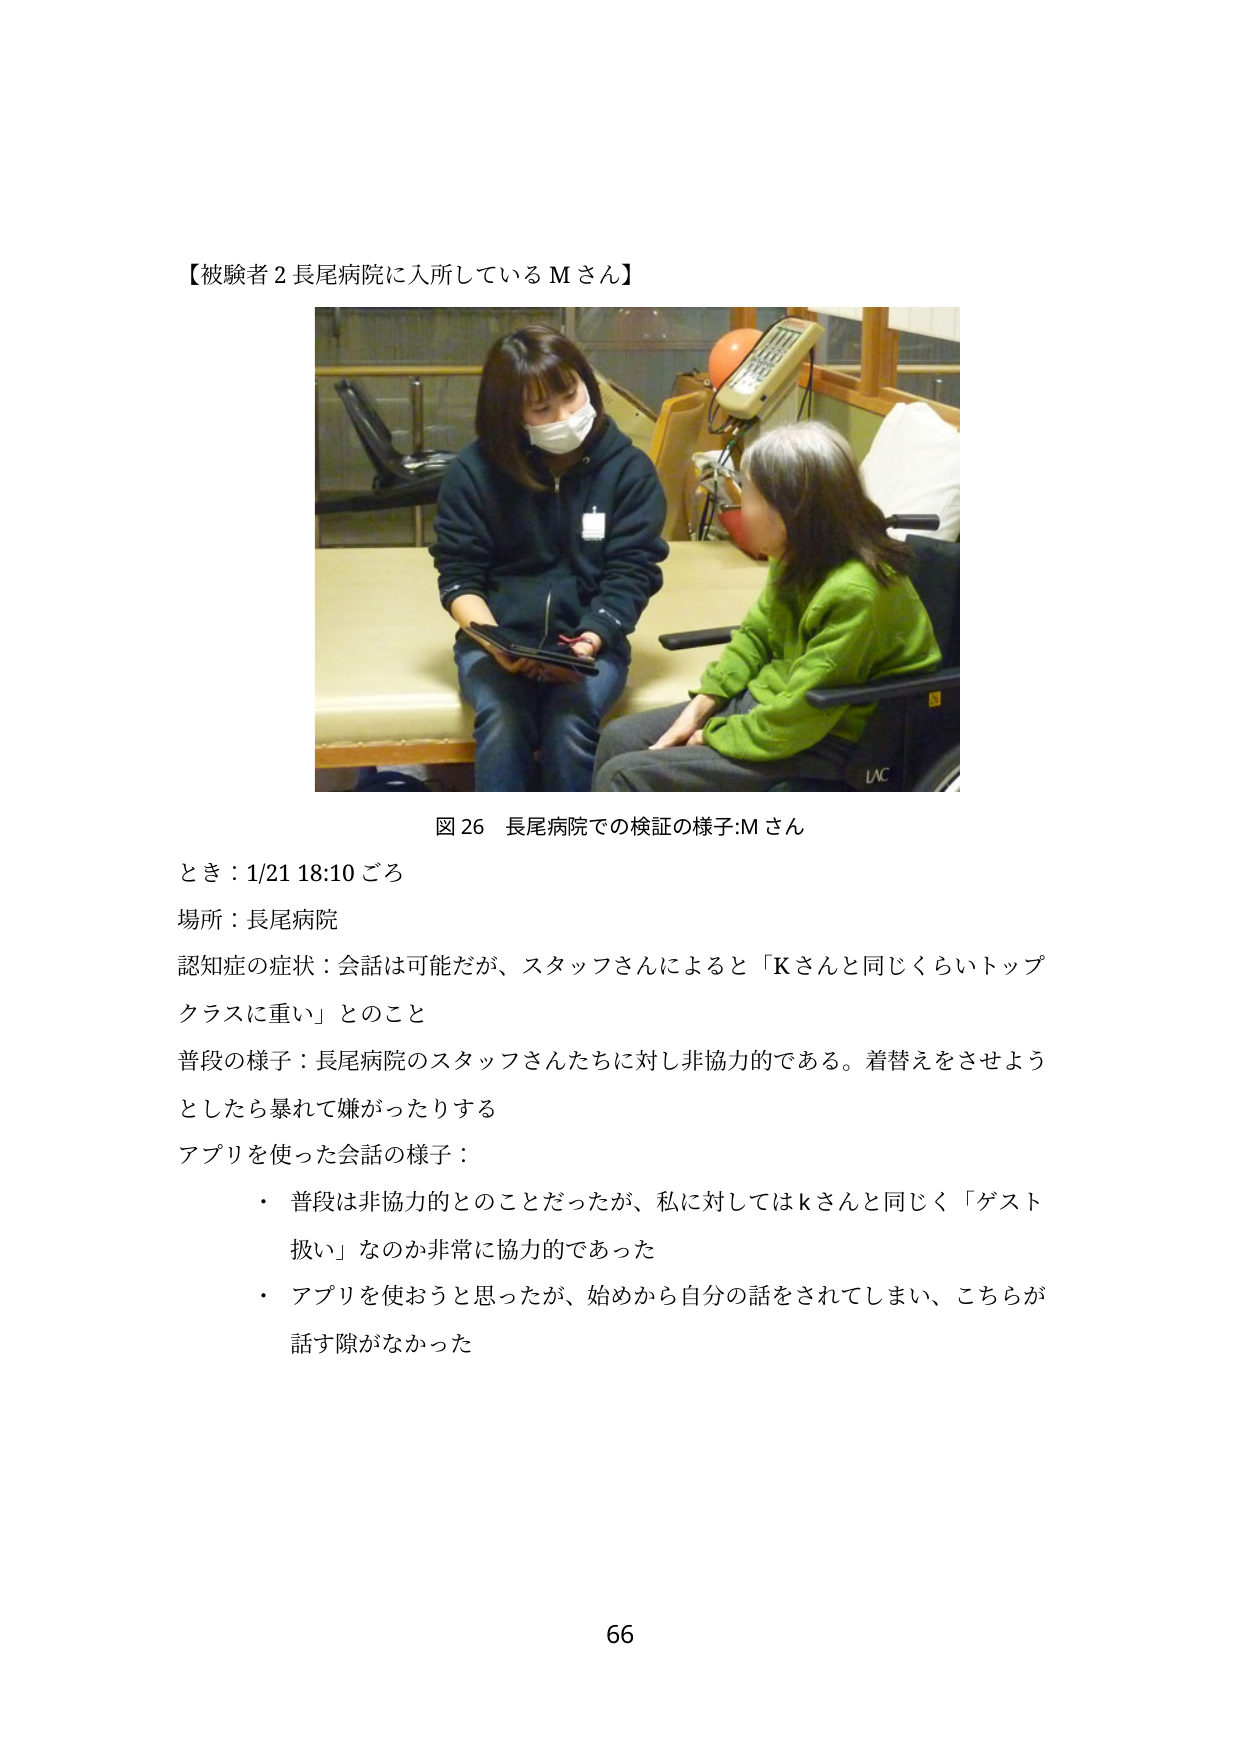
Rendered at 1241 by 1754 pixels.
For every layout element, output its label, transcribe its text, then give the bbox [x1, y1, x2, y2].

text 認知症の症状：会話は可能だが、スタッフさんによると「Kさんと同じくらいトップクラスに重い」とのこと [177, 944, 1063, 1034]
text 普段の様子：長尾病院のスタッフさんたちに対し非協力的である。着替えをさせようとしたら暴れて嫌がったりする [177, 1038, 1063, 1128]
text 【被験者2 長尾病院に入所しているMさん】 [177, 253, 1063, 295]
text とき：1/21 18:10ごろ [177, 851, 1063, 893]
text 場所：長尾病院 [177, 897, 1063, 939]
list 普段は非協力的とのことだったが、私に対してはkさんと同じく「ゲスト扱い」なのか非常に協力的であった [252, 1179, 1063, 1269]
picture [314, 307, 960, 792]
text アプリを使った会話の様子： [177, 1133, 1063, 1175]
text 図26 長尾病院での検証の様子:Mさん [177, 805, 1063, 846]
list アプリを使おうと思ったが、始めから自分の話をされてしまい、こちらが話す隙がなかった [252, 1274, 1063, 1364]
